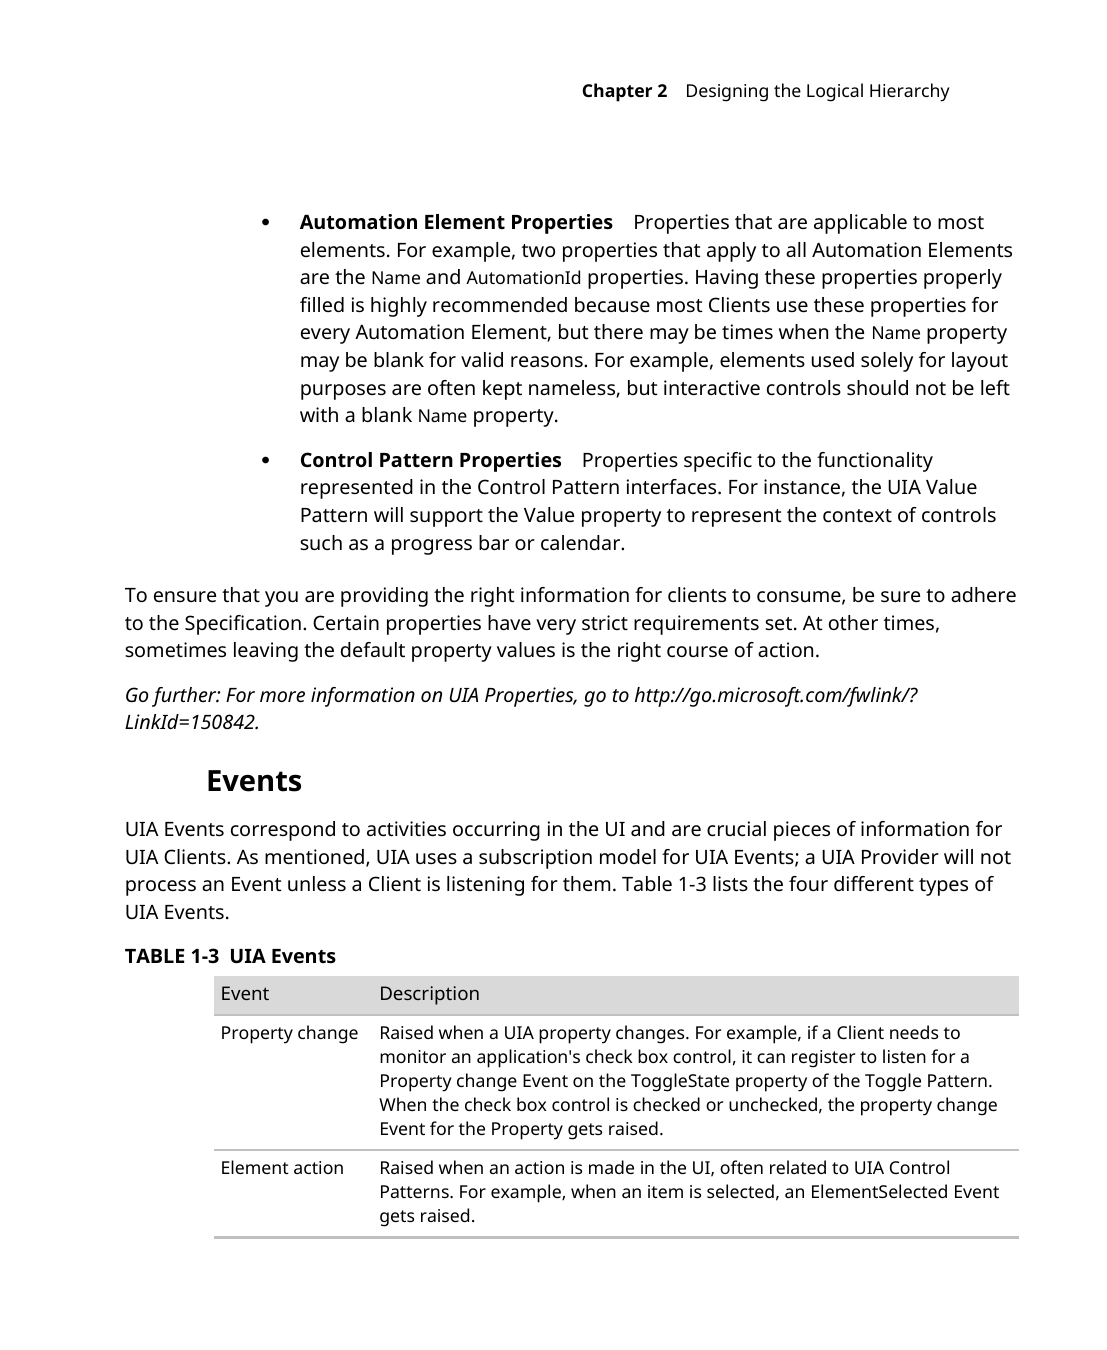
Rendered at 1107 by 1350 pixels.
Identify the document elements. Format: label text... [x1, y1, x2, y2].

table_cell Element action [214, 1151, 373, 1236]
table_cell Raised when a UIA property changes. For example, if a Client needs to monitor an application's check box control, it can register to listen for a Property change Event on the ToggleState property of the Toggle Pattern. When the check box control is checked or unchecked, the property change Event for the Property gets raised. [373, 1016, 1019, 1149]
text To ensure that you are providing the right information for clients to consume, be sure to adhere to the Specification. Certain properties have very strict requirements set. At other times, sometimes leaving the default property values is the right course of action. [124, 581, 1019, 664]
text Control Pattern Properties Properties specific to the functionality represented in the Control Pattern interfaces. For instance, the UIA Value Pattern will support the Value property to represent the context of controls such as a progress bar or calendar. [262, 445, 1019, 556]
text Go further: For more information on UIA Properties, go to http://go.microsoft.com/fwlink/?LinkId=150842. [124, 680, 1019, 736]
table_cell Property change [214, 1016, 373, 1149]
title TABLE 1-3 UIA Events [124, 942, 1019, 969]
table_header Description [373, 976, 1019, 1014]
table_header Event [214, 976, 373, 1014]
subtitle Events [206, 761, 1019, 800]
text UIA Events correspond to activities occurring in the UI and are crucial pieces of information for UIA Clients. As mentioned, UIA uses a subscription model for UIA Events; a UIA Provider will not process an Event unless a Client is listening for them. Table 1-3 lists the four different types of UIA Events. [124, 815, 1019, 925]
table_cell Raised when an action is made in the UI, often related to UIA Control Patterns. For example, when an item is selected, an ElementSelected Event gets raised. [373, 1151, 1019, 1236]
text Automation Element Properties Properties that are applicable to most elements. For example, two properties that apply to all Automation Elements are the Name and AutomationId properties. Having these properties properly filled is highly recommended because most Clients use these properties for every Automation Element, but there may be times when the Name property may be blank for valid reasons. For example, elements used solely for layout purposes are often kept nameless, but interactive controls should not be left with a blank Name property. [262, 208, 1019, 429]
